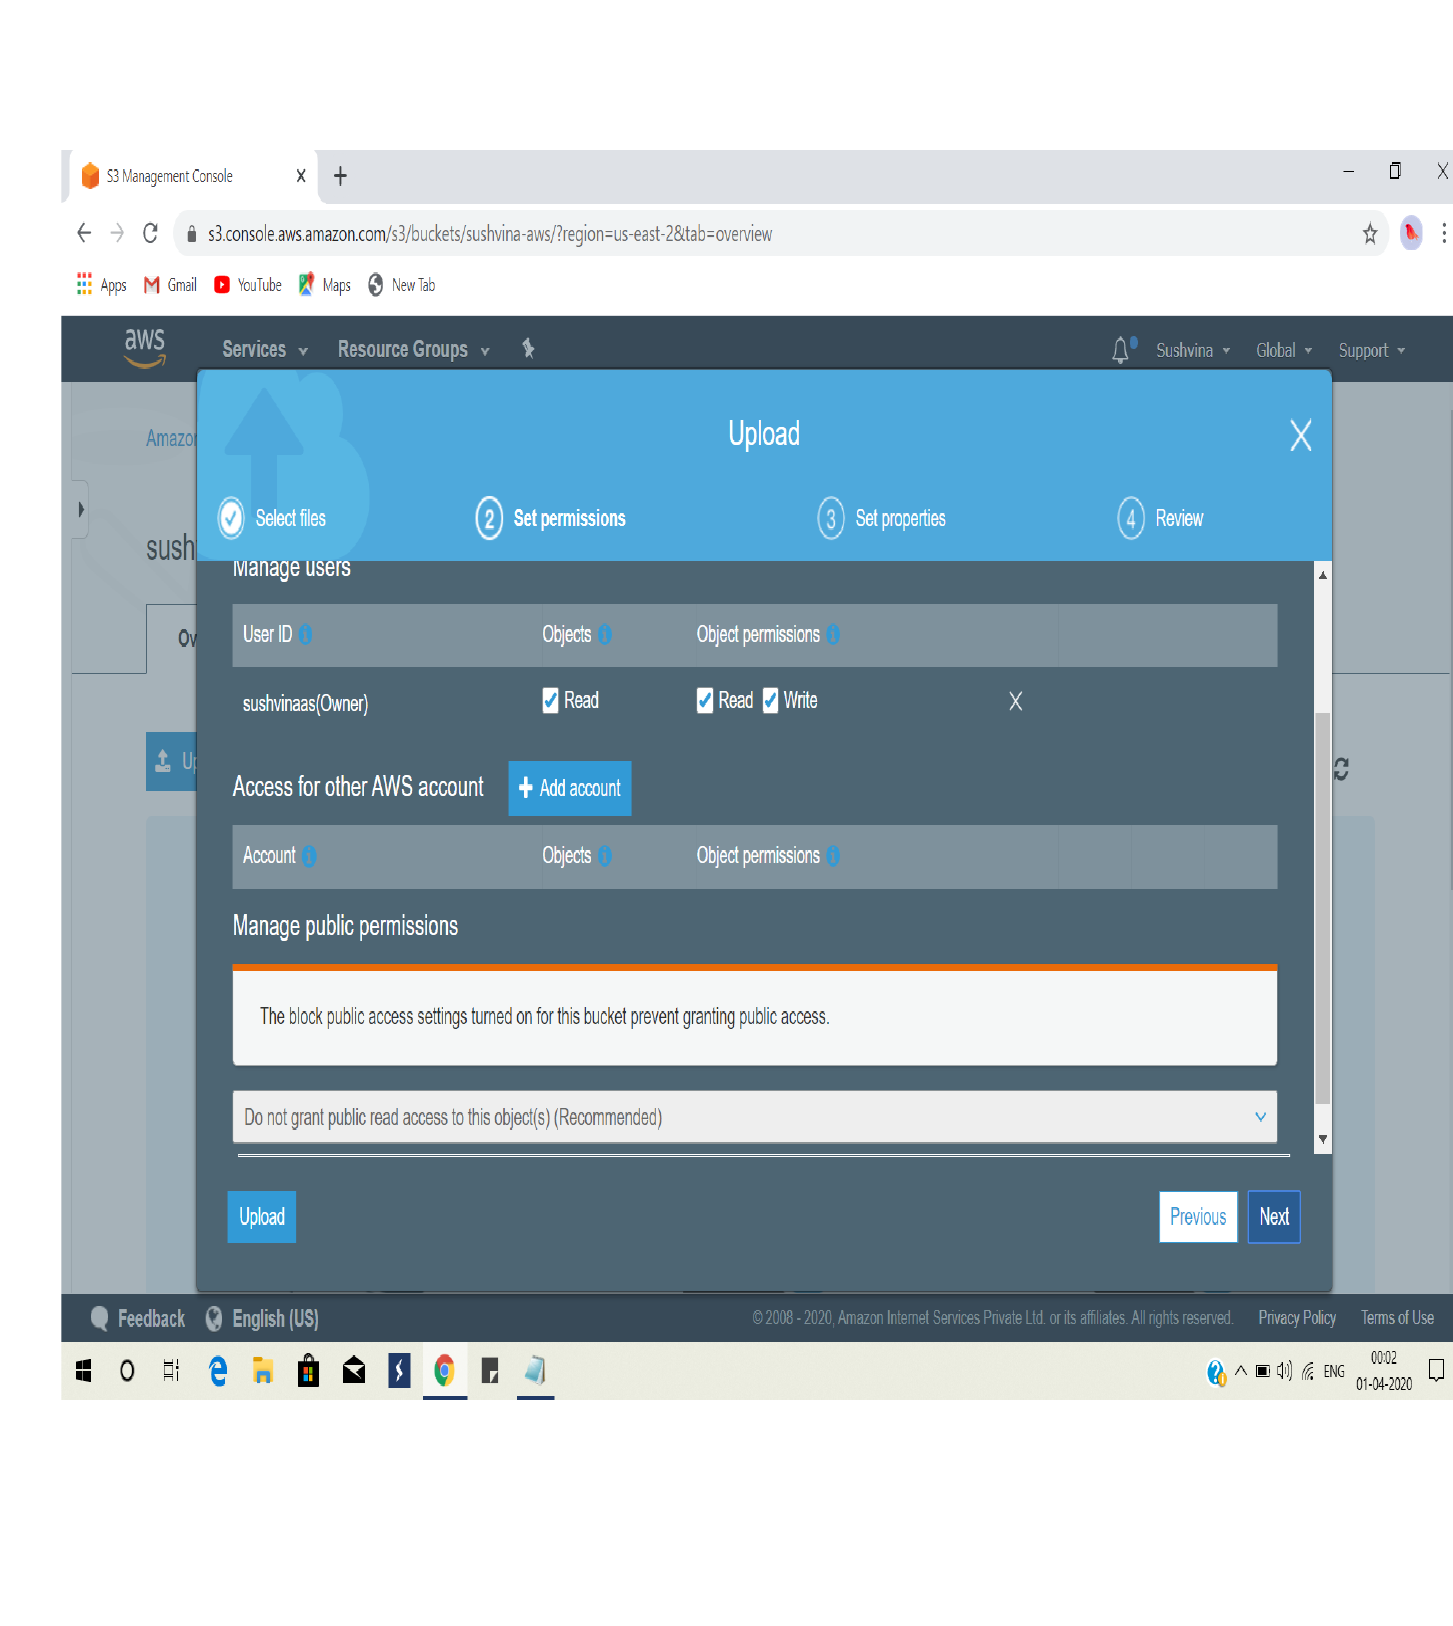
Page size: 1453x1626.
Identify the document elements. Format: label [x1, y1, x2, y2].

picture [61, 150, 1453, 1400]
